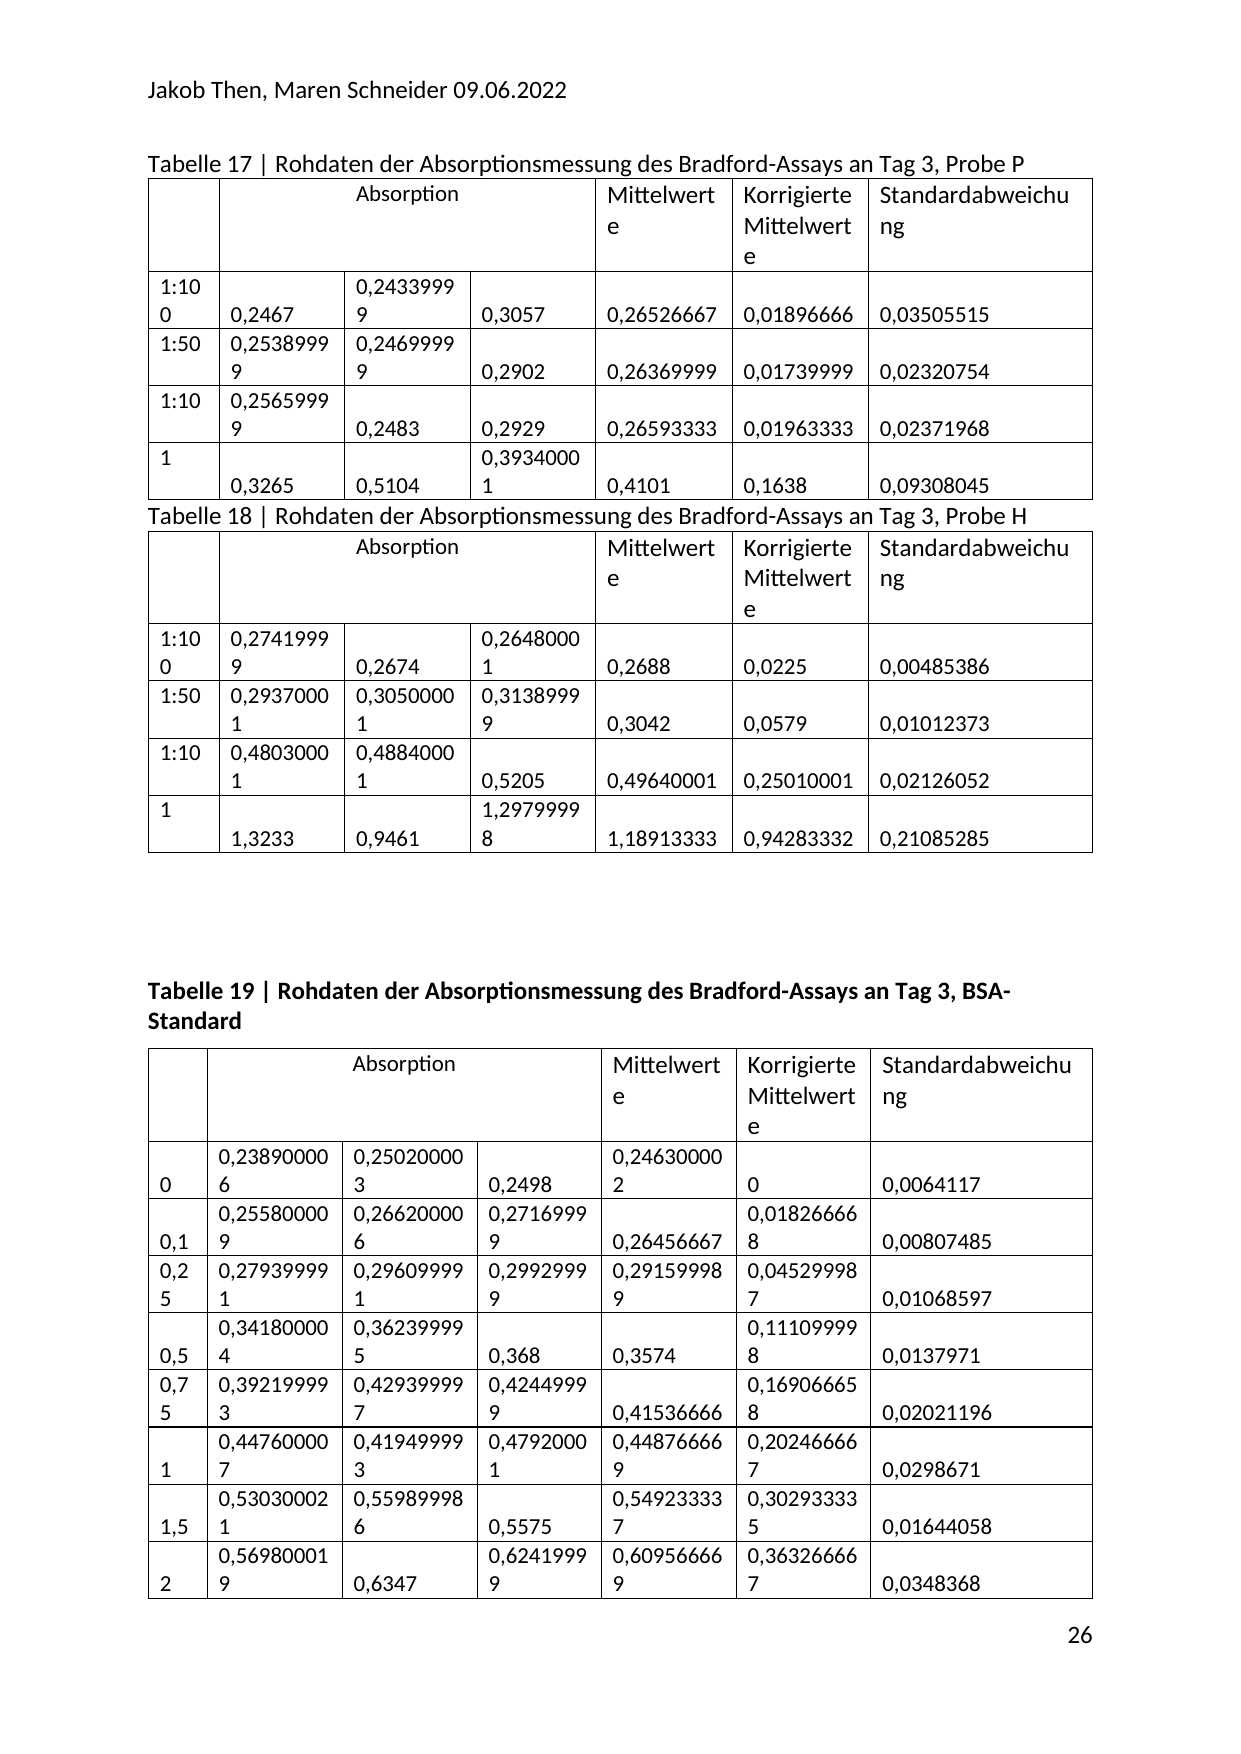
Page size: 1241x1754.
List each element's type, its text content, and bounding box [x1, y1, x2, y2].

table_cell 0,4101 [596, 443, 732, 499]
table_cell 0,27419999 [220, 624, 344, 680]
table_cell 0,302933335 [737, 1485, 870, 1541]
table_cell 1,3233 [220, 796, 344, 852]
table_cell 0,368 [478, 1313, 601, 1369]
table_cell 1:10 [149, 386, 219, 442]
table_header Absorption [220, 179, 595, 271]
table_header Mittelwerte [602, 1049, 736, 1141]
table_cell 0,018266668 [737, 1199, 870, 1255]
table_cell 0,47920001 [478, 1428, 601, 1483]
table_cell 0,01012373 [869, 681, 1092, 737]
table_cell 1:50 [149, 329, 219, 385]
table_cell 0,26593333 [596, 386, 732, 442]
table_cell 0,94283332 [733, 796, 868, 852]
table_cell 0,39340001 [471, 443, 595, 499]
table_cell 0 [737, 1142, 870, 1198]
table_cell 0,21085285 [869, 796, 1092, 852]
table_cell 0,0348368 [871, 1542, 1092, 1598]
table_cell 0,250200003 [343, 1142, 477, 1198]
table_cell 0,3574 [602, 1313, 736, 1369]
table_cell 0,01644058 [871, 1485, 1092, 1541]
table_cell 0,1 [149, 1199, 207, 1255]
table_cell 0,5104 [345, 443, 470, 499]
table_cell 1:10 [149, 739, 219, 794]
table_cell 0,01963333 [733, 386, 868, 442]
table_cell 0,5205 [471, 739, 595, 794]
table_cell 1 [149, 1428, 207, 1483]
table_cell 0,00485386 [869, 624, 1092, 680]
table_cell 0,48030001 [220, 739, 344, 794]
table_header Korrigierte Mittelwerte [733, 532, 868, 623]
table_cell 0,25659999 [220, 386, 344, 442]
table_cell 0,609566669 [602, 1542, 736, 1598]
table_header Korrigierte Mittelwerte [733, 179, 868, 271]
table_header [149, 1049, 207, 1141]
table_cell 0,2929 [471, 386, 595, 442]
table_cell 1:100 [149, 272, 219, 328]
table_header [149, 532, 219, 623]
table_cell 0,3265 [220, 443, 344, 499]
table_cell 0,0298671 [871, 1428, 1092, 1483]
table_cell 0,0064117 [871, 1142, 1092, 1198]
table_cell 0,3057 [471, 272, 595, 328]
table_cell 0,341800004 [208, 1313, 342, 1369]
table_cell 0,255800009 [208, 1199, 342, 1255]
table_header Standardabweichung [869, 179, 1092, 271]
table_cell 1,18913333 [596, 796, 732, 852]
table_cell 1:100 [149, 624, 219, 680]
table_cell 1,5 [149, 1485, 207, 1541]
table_cell 0,27169999 [478, 1199, 601, 1255]
table_cell 0,9461 [345, 796, 470, 852]
table_cell 0,25 [149, 1256, 207, 1312]
table_cell 0,00807485 [871, 1199, 1092, 1255]
table_cell 0,29929999 [478, 1256, 601, 1312]
table_cell 0,29370001 [220, 681, 344, 737]
table_cell 0,3042 [596, 681, 732, 737]
table_cell 0,279399991 [208, 1256, 342, 1312]
table_cell 0,1638 [733, 443, 868, 499]
table_cell 0,75 [149, 1370, 207, 1426]
table_cell 1,29799998 [471, 796, 595, 852]
table_cell 0,202466667 [737, 1428, 870, 1483]
table_cell 0,0579 [733, 681, 868, 737]
table_cell 0,01739999 [733, 329, 868, 385]
table_cell 0,25010001 [733, 739, 868, 794]
table_cell 1 [149, 796, 219, 852]
table_cell 0,5 [149, 1313, 207, 1369]
table_header Absorption [208, 1049, 601, 1141]
table_header Korrigierte Mittelwerte [737, 1049, 870, 1141]
table_cell 0,03505515 [869, 272, 1092, 328]
table_cell 0,447600007 [208, 1428, 342, 1483]
table_cell 1 [149, 443, 219, 499]
table_cell 0,2467 [220, 272, 344, 328]
table_cell 0 [149, 1142, 207, 1198]
table_cell 0,045299987 [737, 1256, 870, 1312]
text Tabelle 18 | Rohdaten der Absorptionsmessung des Bradford-Assays an Tag 3, Probe H [148, 500, 1092, 531]
table_cell 0,559899986 [343, 1485, 477, 1541]
table_cell 0,2674 [345, 624, 470, 680]
table_cell 0,530300021 [208, 1485, 342, 1541]
table_cell 0,01068597 [871, 1256, 1092, 1312]
table_cell 0,24699999 [345, 329, 470, 385]
table_cell 0,291599989 [602, 1256, 736, 1312]
table_cell 0,266200006 [343, 1199, 477, 1255]
table_cell 0,26456667 [602, 1199, 736, 1255]
table_cell 0,02021196 [871, 1370, 1092, 1426]
table_header Absorption [220, 532, 595, 623]
table_cell 0,02126052 [869, 739, 1092, 794]
table_header Mittelwerte [596, 532, 732, 623]
table_cell 0,419499993 [343, 1428, 477, 1483]
table_cell 0,26369999 [596, 329, 732, 385]
table_cell 0,26480001 [471, 624, 595, 680]
table_cell 0,25389999 [220, 329, 344, 385]
table_cell 0,42449999 [478, 1370, 601, 1426]
table_cell 0,30500001 [345, 681, 470, 737]
table_header Standardabweichung [869, 532, 1092, 623]
table_cell 0,0225 [733, 624, 868, 680]
table_cell 0,31389999 [471, 681, 595, 737]
table_cell 0,01896666 [733, 272, 868, 328]
table_cell 0,246300002 [602, 1142, 736, 1198]
table_header Mittelwerte [596, 179, 732, 271]
table_cell 0,169066658 [737, 1370, 870, 1426]
table_cell 0,238900006 [208, 1142, 342, 1198]
table_cell 0,62419999 [478, 1542, 601, 1598]
table_cell 0,549233337 [602, 1485, 736, 1541]
table_cell 0,2483 [345, 386, 470, 442]
table_cell 0,0137971 [871, 1313, 1092, 1369]
table_cell 0,362399995 [343, 1313, 477, 1369]
table_cell 0,2688 [596, 624, 732, 680]
table_cell 0,448766669 [602, 1428, 736, 1483]
table_cell 0,392199993 [208, 1370, 342, 1426]
table_cell 0,429399997 [343, 1370, 477, 1426]
text Tabelle 19 | Rohdaten der Absorptionsmessung des Bradford-Assays an Tag 3, BSA-Standard [148, 975, 1092, 1036]
table_cell 0,363266667 [737, 1542, 870, 1598]
table_cell 0,569800019 [208, 1542, 342, 1598]
table_cell 0,2498 [478, 1142, 601, 1198]
table_cell 0,2902 [471, 329, 595, 385]
table_cell 0,26526667 [596, 272, 732, 328]
table_cell 0,6347 [343, 1542, 477, 1598]
table_cell 0,111099998 [737, 1313, 870, 1369]
table_header Standardabweichung [871, 1049, 1092, 1141]
text Tabelle 17 | Rohdaten der Absorptionsmessung des Bradford-Assays an Tag 3, Probe P [148, 148, 1092, 178]
table_cell 0,49640001 [596, 739, 732, 794]
table_cell 0,02320754 [869, 329, 1092, 385]
table_cell 0,24339999 [345, 272, 470, 328]
table_header [149, 179, 219, 271]
table_cell 1:50 [149, 681, 219, 737]
table_cell 0,296099991 [343, 1256, 477, 1312]
table_cell 0,09308045 [869, 443, 1092, 499]
table_cell 0,02371968 [869, 386, 1092, 442]
table_cell 0,5575 [478, 1485, 601, 1541]
table_cell 0,41536666 [602, 1370, 736, 1426]
table_cell 2 [149, 1542, 207, 1598]
table_cell 0,48840001 [345, 739, 470, 794]
